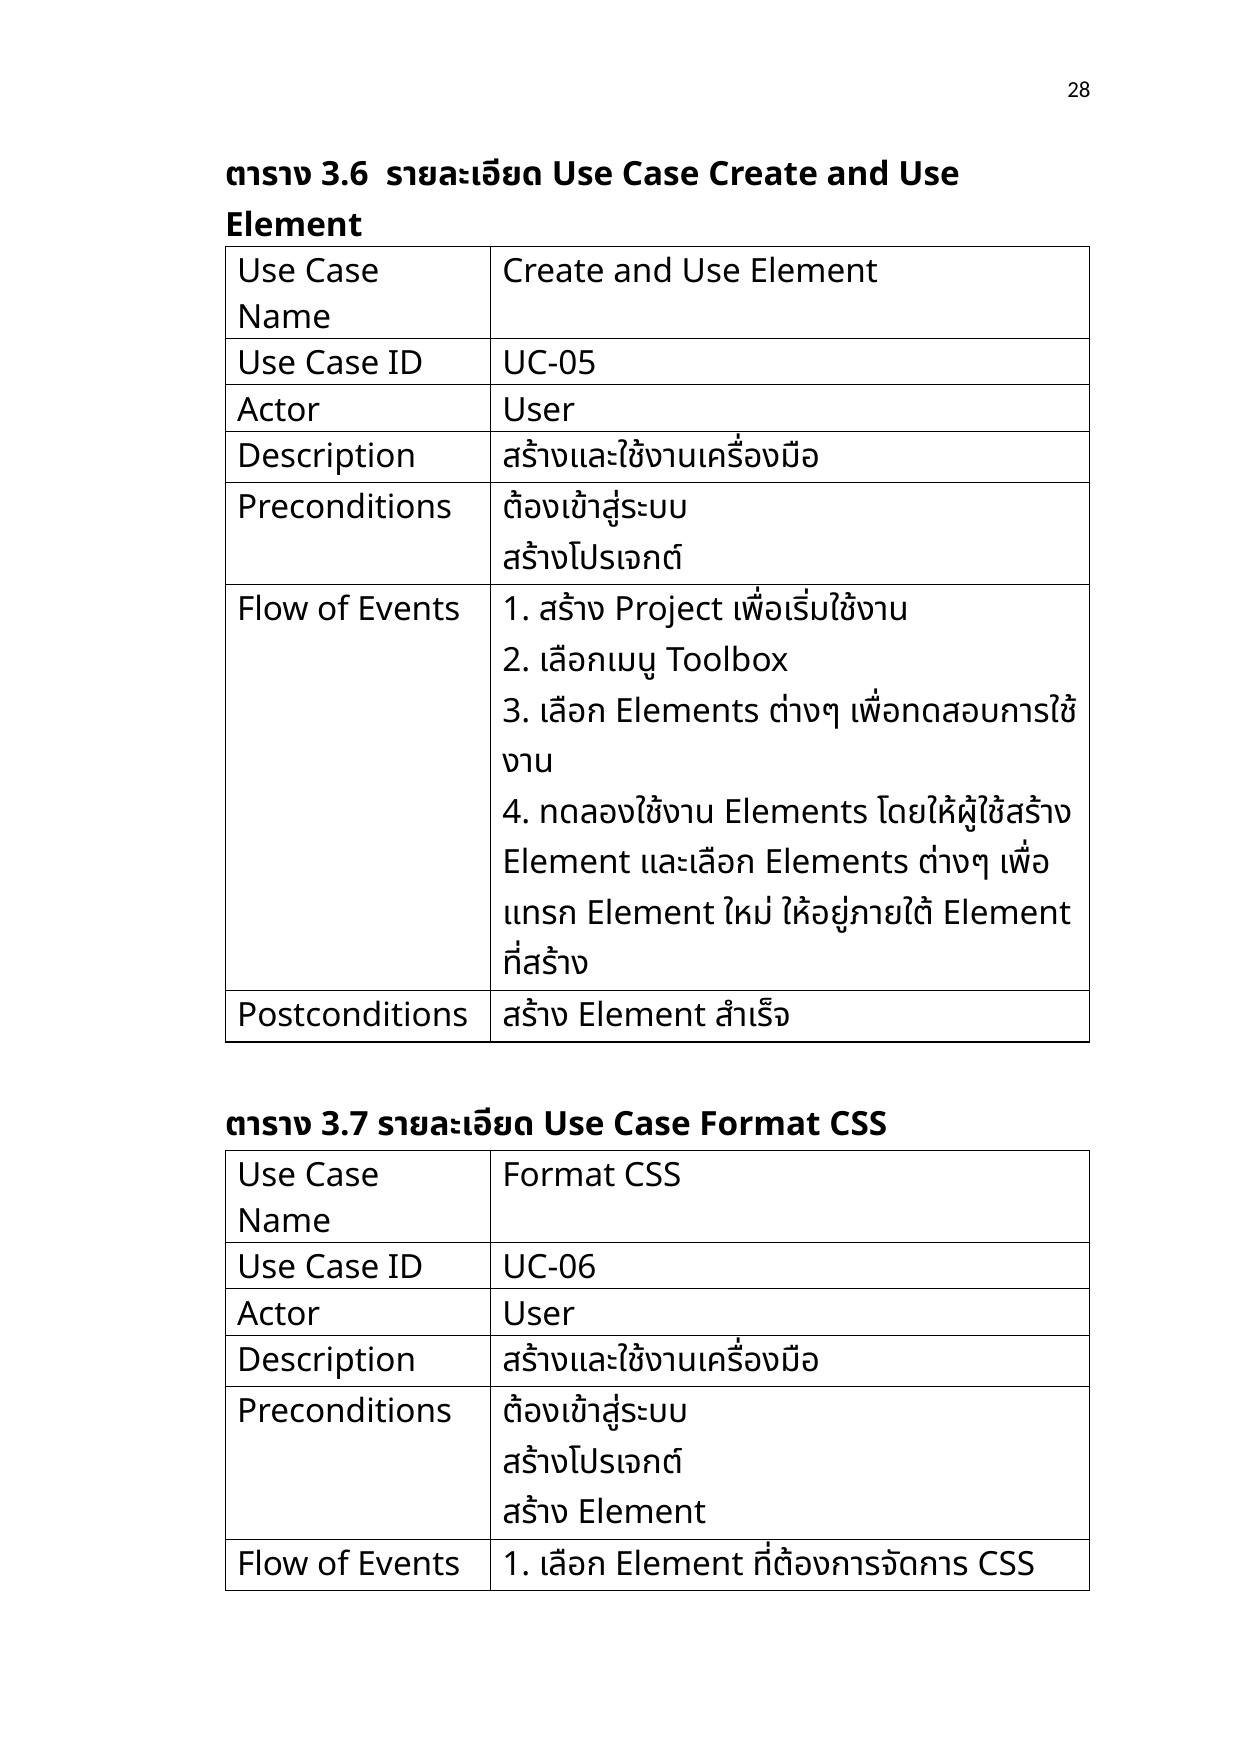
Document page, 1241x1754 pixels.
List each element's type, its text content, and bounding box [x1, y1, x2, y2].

table_cell 1. สร้าง Project เพื่อเริ่มใช้งาน 2. เลือกเมนู Toolbox 3. เลือก Elements ต่างๆ เพื่อทดสอบการใช้งาน 4. ทดลองใช้งาน Elements โดยให้ผู้ใช้สร้าง Element และเลือก Elements ต่างๆ เพื่อแทรก Element ใหม่ ให้อยู่ภายใต้ Element ที่สร้าง [491, 585, 1089, 990]
table_header Use Case Name [226, 1151, 490, 1242]
table_header Create and Use Element [491, 247, 1089, 338]
table_cell ต้องเข้าสู่ระบบ สร้างโปรเจกต์ สร้าง Element [491, 1387, 1089, 1539]
table_cell Description [226, 432, 490, 482]
table_cell User [491, 1289, 1089, 1335]
table_cell สร้างและใช้งานเครื่องมือ [491, 1336, 1089, 1386]
table_cell Flow of Events [226, 585, 490, 990]
table_cell User [491, 385, 1089, 431]
table_cell Postconditions [226, 991, 490, 1041]
table_header Format CSS [491, 1151, 1089, 1242]
table_cell Actor [226, 385, 490, 431]
table_header Use Case Name [226, 247, 490, 338]
text ตาราง 3.6 รายละเอียด Use Case Create and Use Element [225, 150, 1090, 246]
table_cell Flow of Events [226, 1540, 490, 1590]
table_cell Use Case ID [226, 1243, 490, 1288]
table_cell Actor [226, 1289, 490, 1335]
table_cell ต้องเข้าสู่ระบบ สร้างโปรเจกต์ [491, 483, 1089, 584]
text ตาราง 3.7 รายละเอียด Use Case Format CSS [225, 1099, 1090, 1150]
table_cell สร้าง Element สำเร็จ [491, 991, 1089, 1041]
table_cell Preconditions [226, 1387, 490, 1539]
table_cell Use Case ID [226, 339, 490, 384]
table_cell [491, 1540, 1089, 1590]
table_cell UC-05 [491, 339, 1089, 384]
table_cell Preconditions [226, 483, 490, 584]
table_cell สร้างและใช้งานเครื่องมือ [491, 432, 1089, 482]
table_cell Description [226, 1336, 490, 1386]
table_cell UC-06 [491, 1243, 1089, 1288]
